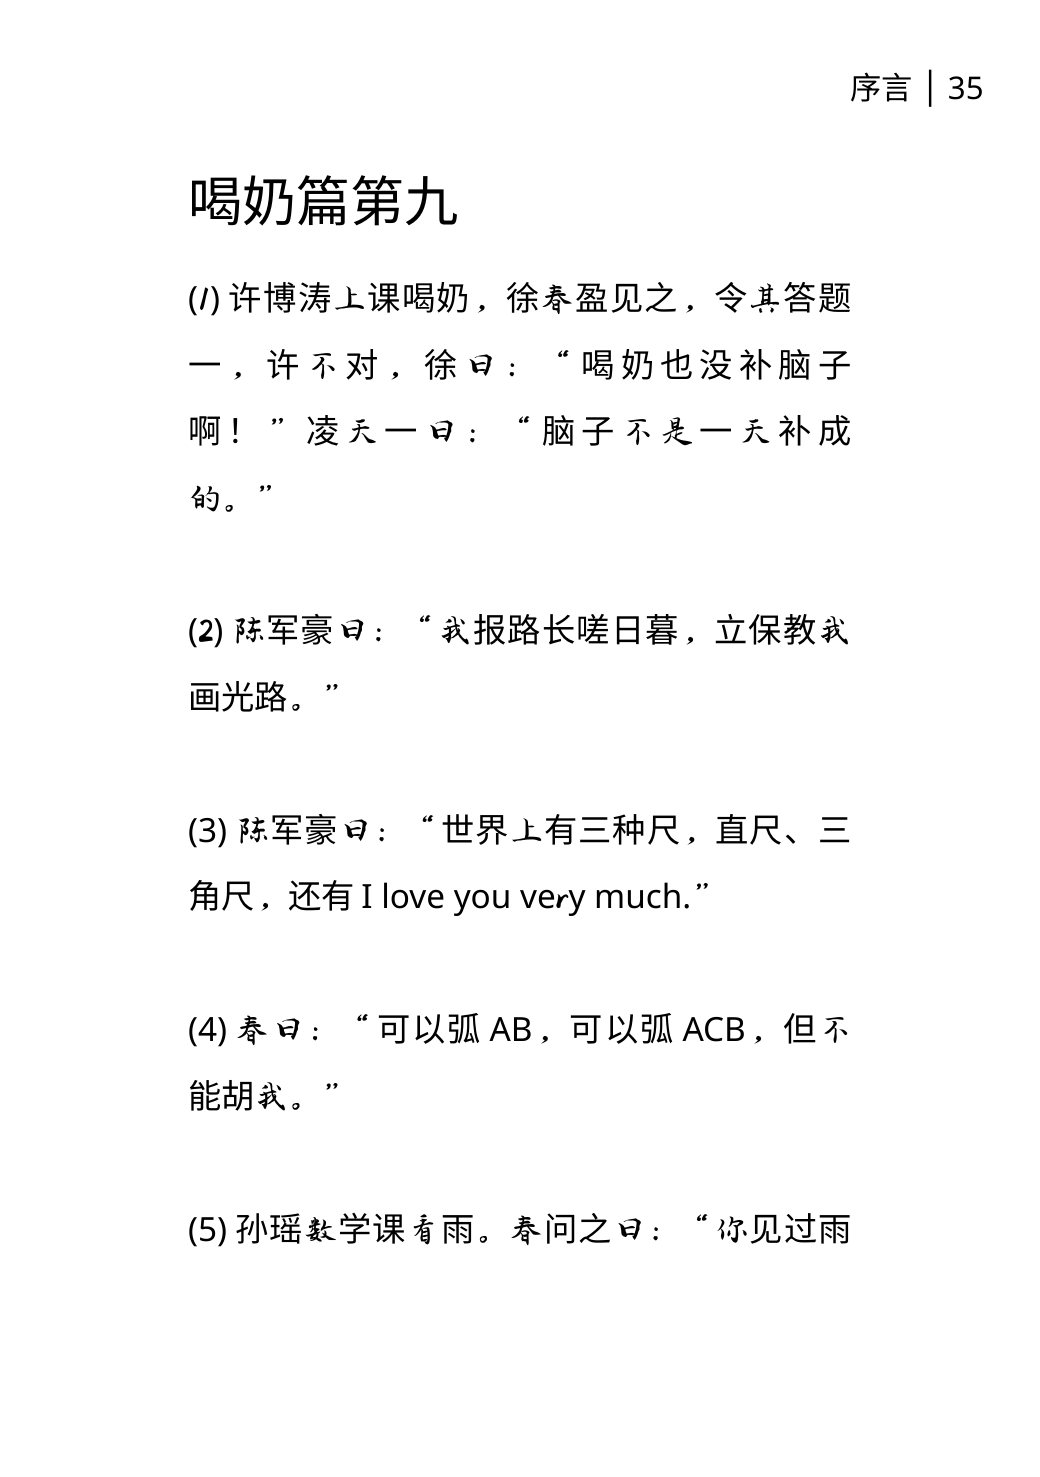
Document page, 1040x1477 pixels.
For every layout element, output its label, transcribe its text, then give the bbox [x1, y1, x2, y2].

list 陈军豪曰：“世界上有三种尺，直尺、三角尺，还有I love you very much.” [188, 798, 852, 931]
list 许博涛上课喝奶，徐春盈见之，令其答题一，许不对，徐曰：“喝奶也没补脑子啊！”凌天一曰：“脑子不是一天补成的。” [188, 266, 852, 532]
list 陈军豪曰：“我报路长嗟日暮，立保教我画光路。” [188, 599, 852, 732]
text 喝奶篇第九 [188, 166, 852, 233]
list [188, 1197, 852, 1263]
list 春曰：“可以弧AB，可以弧ACB，但不能胡我。” [188, 997, 852, 1130]
